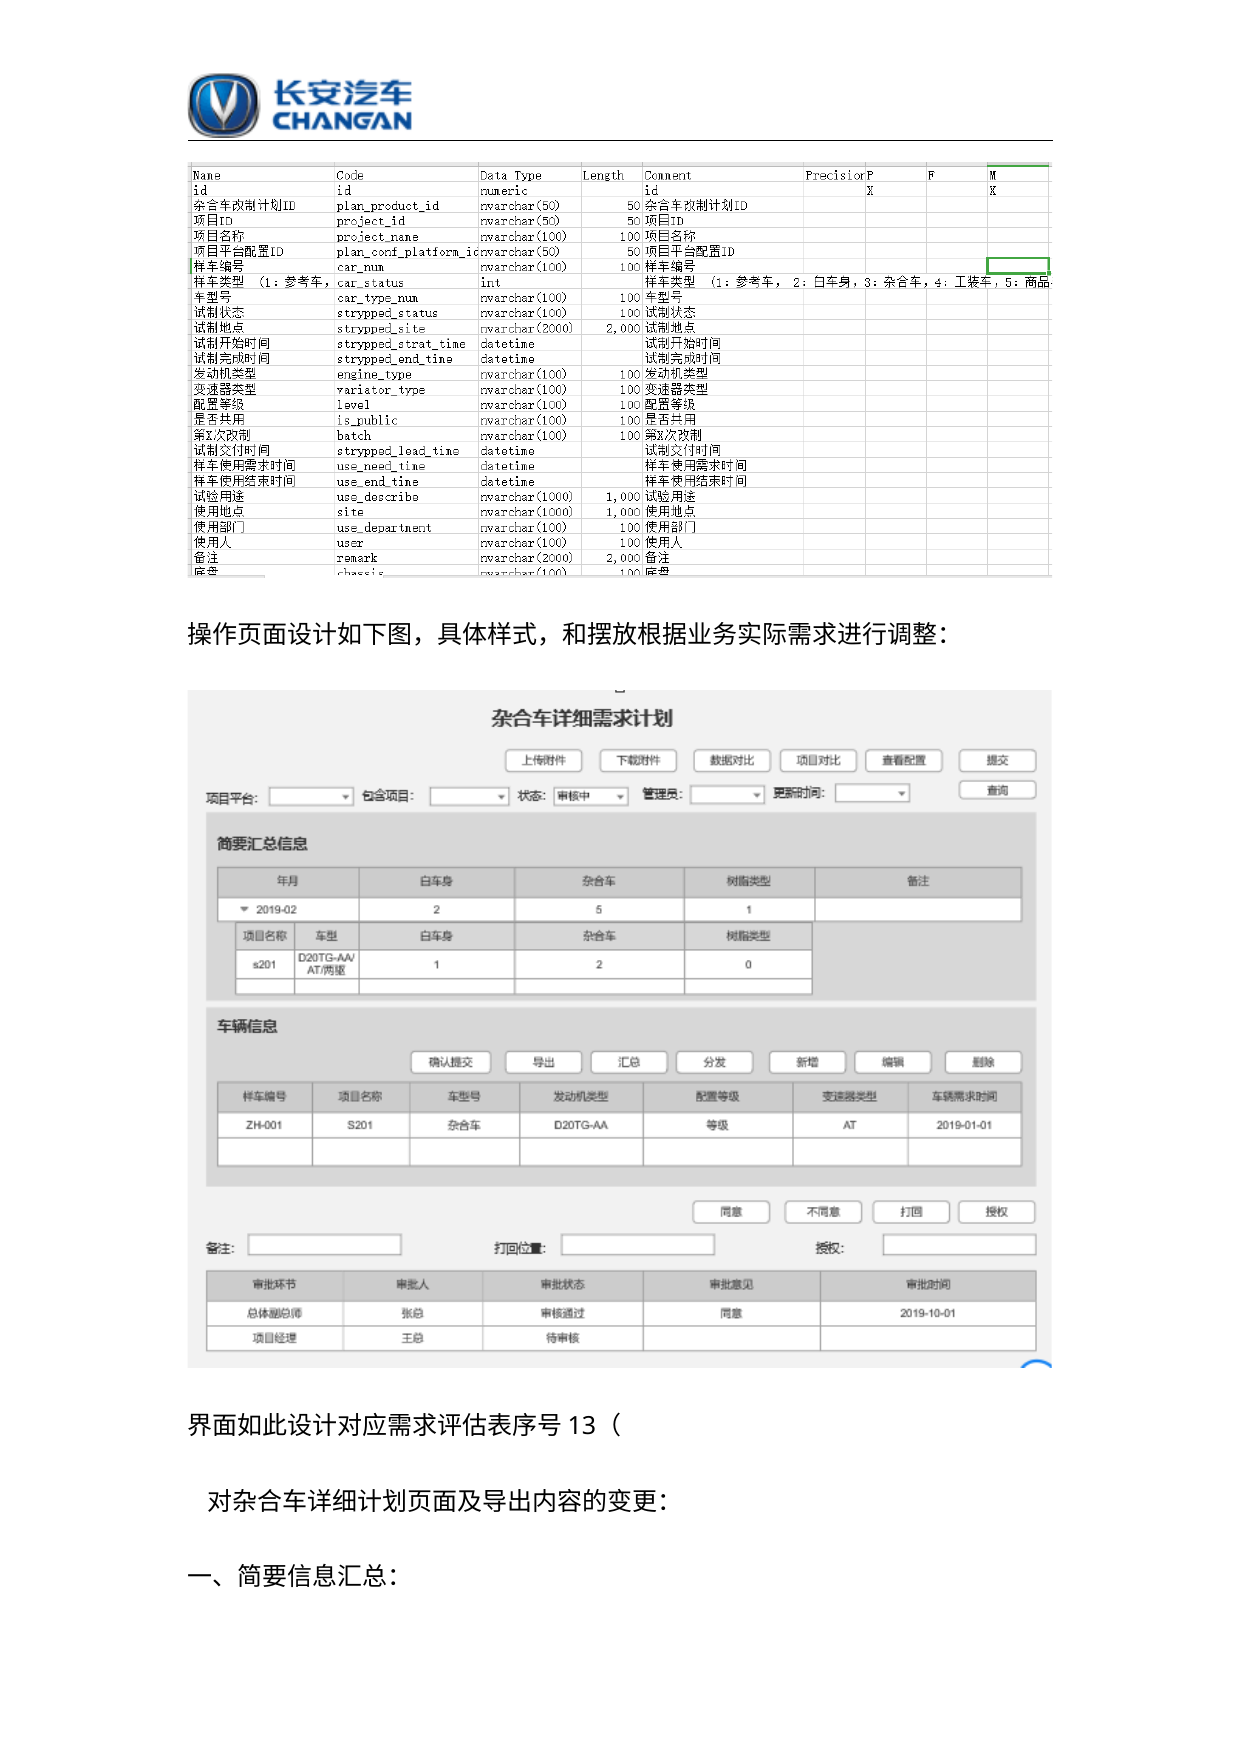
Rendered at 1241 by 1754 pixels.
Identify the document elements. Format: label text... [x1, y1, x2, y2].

text 对杂合车详细计划页面及导出内容的变更： [187, 1481, 1053, 1517]
text 操作页面设计如下图，具体样式，和摆放根据业务实际需求进行调整： [187, 615, 1053, 651]
picture [187, 73, 432, 138]
text 一、简要信息汇总： [187, 1556, 1053, 1592]
picture [187, 162, 1053, 578]
text 界面如此设计对应需求评估表序号13（ [187, 1406, 1053, 1442]
picture [187, 690, 1052, 1368]
